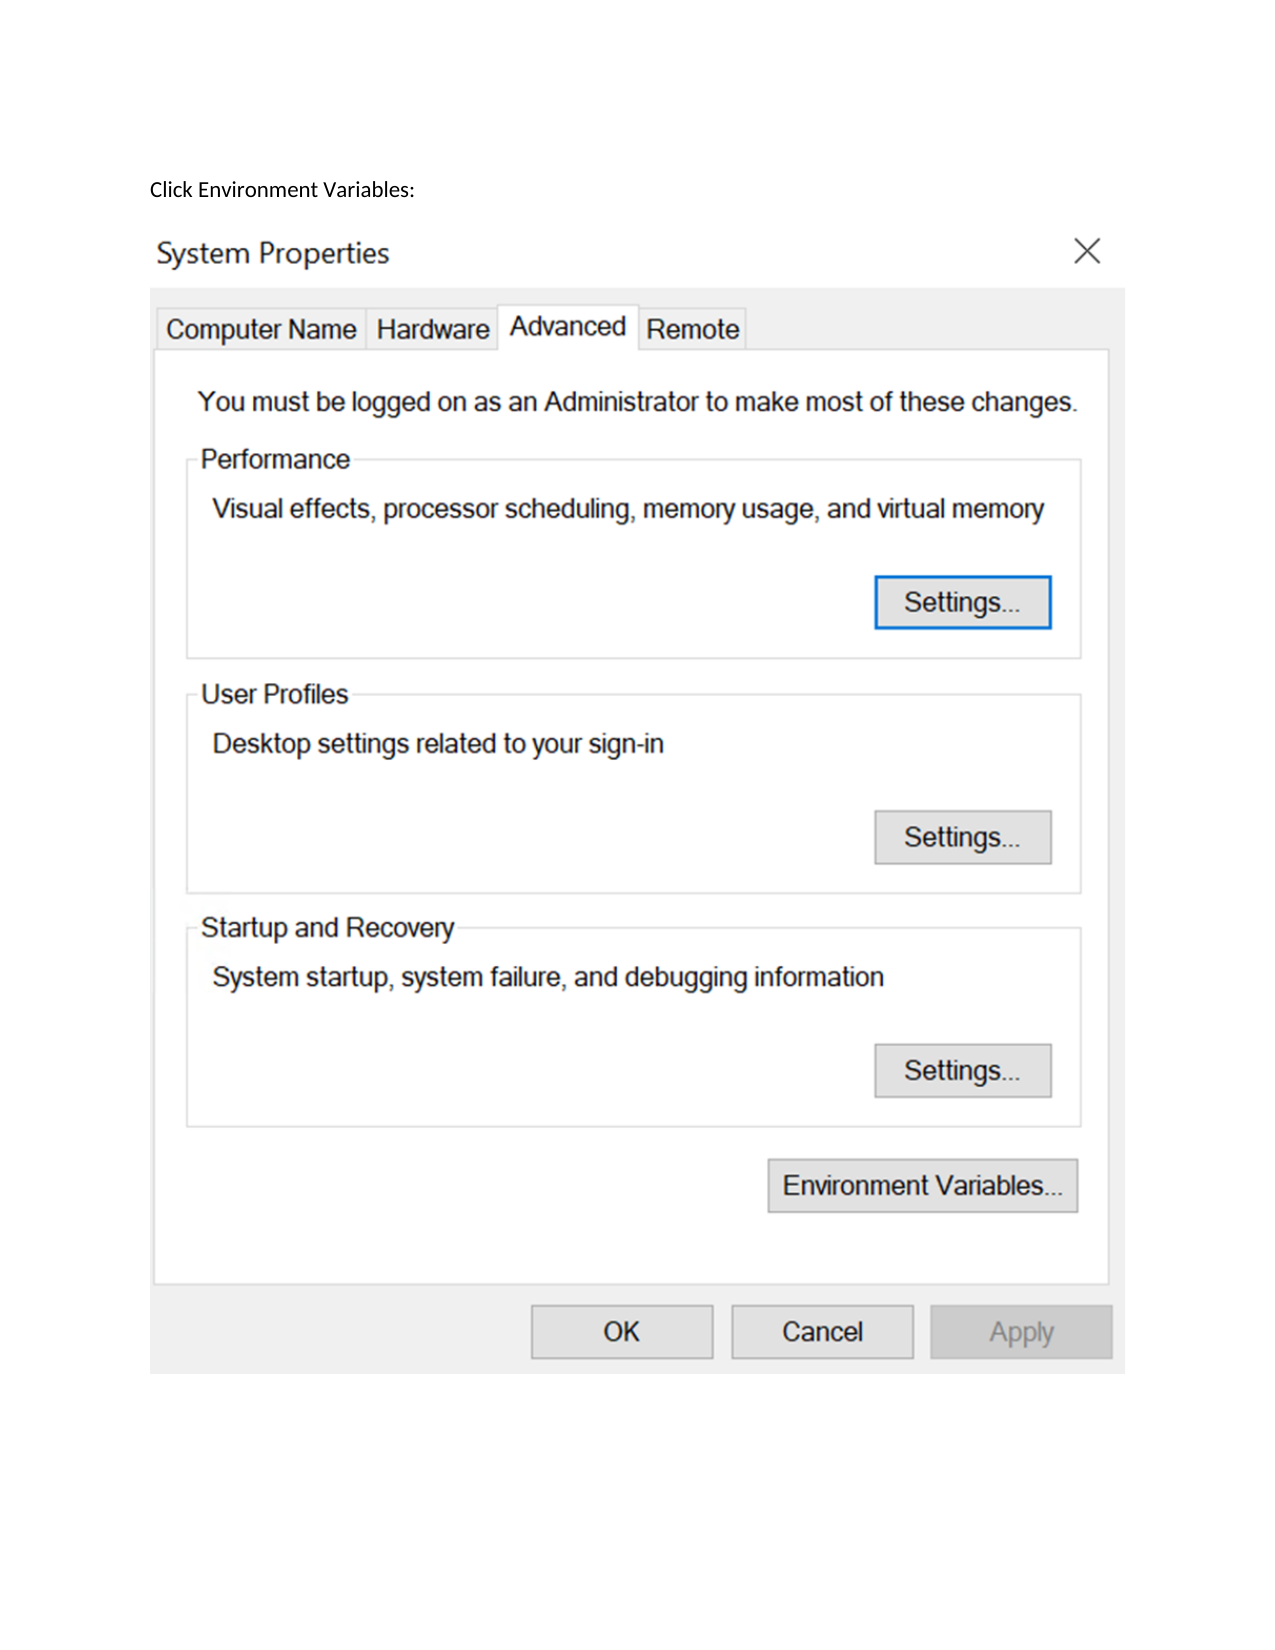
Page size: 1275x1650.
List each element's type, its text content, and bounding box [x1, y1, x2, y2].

text Click Environment Variables: [150, 175, 1125, 203]
picture [150, 228, 1125, 1374]
